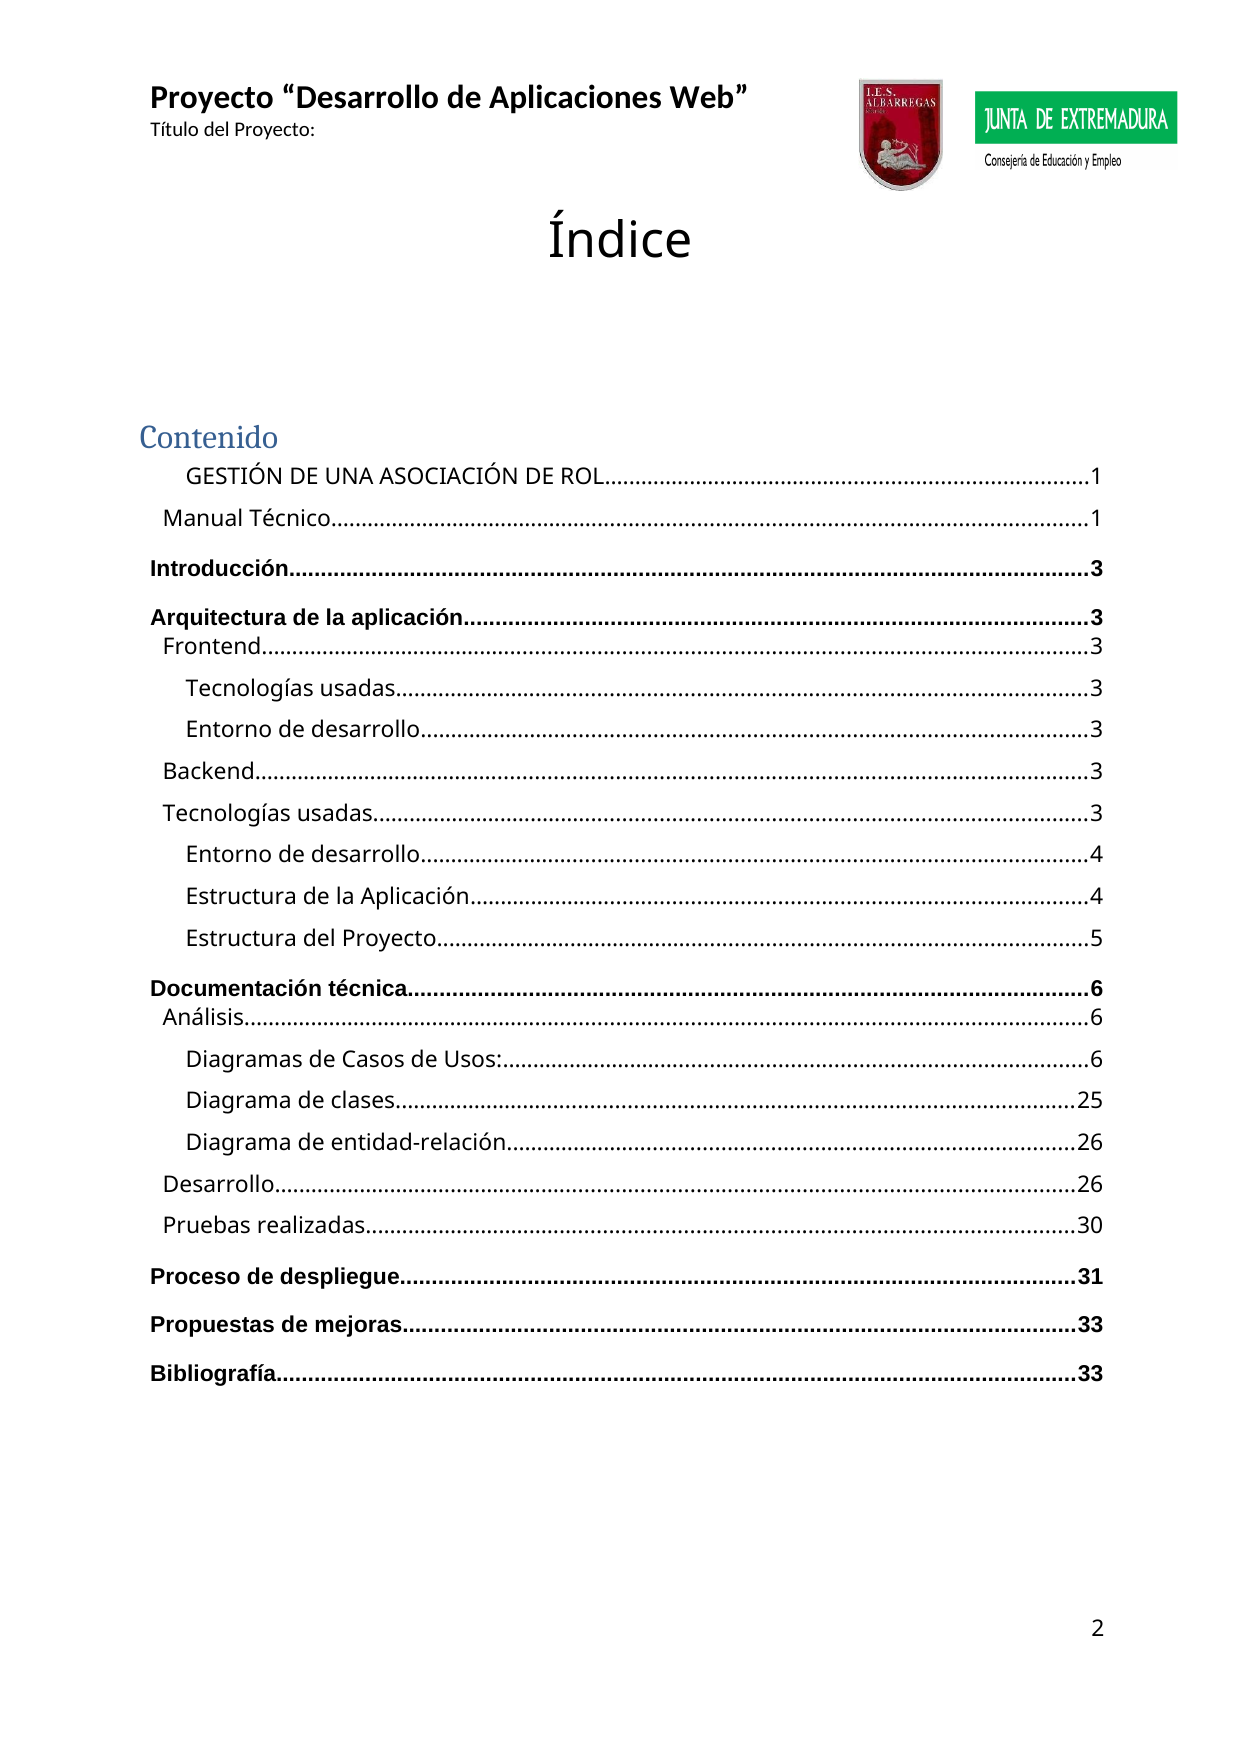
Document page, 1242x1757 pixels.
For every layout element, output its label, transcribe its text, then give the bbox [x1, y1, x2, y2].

picture [858, 78, 943, 191]
text Índice [173, 204, 1068, 272]
picture [975, 91, 1178, 170]
